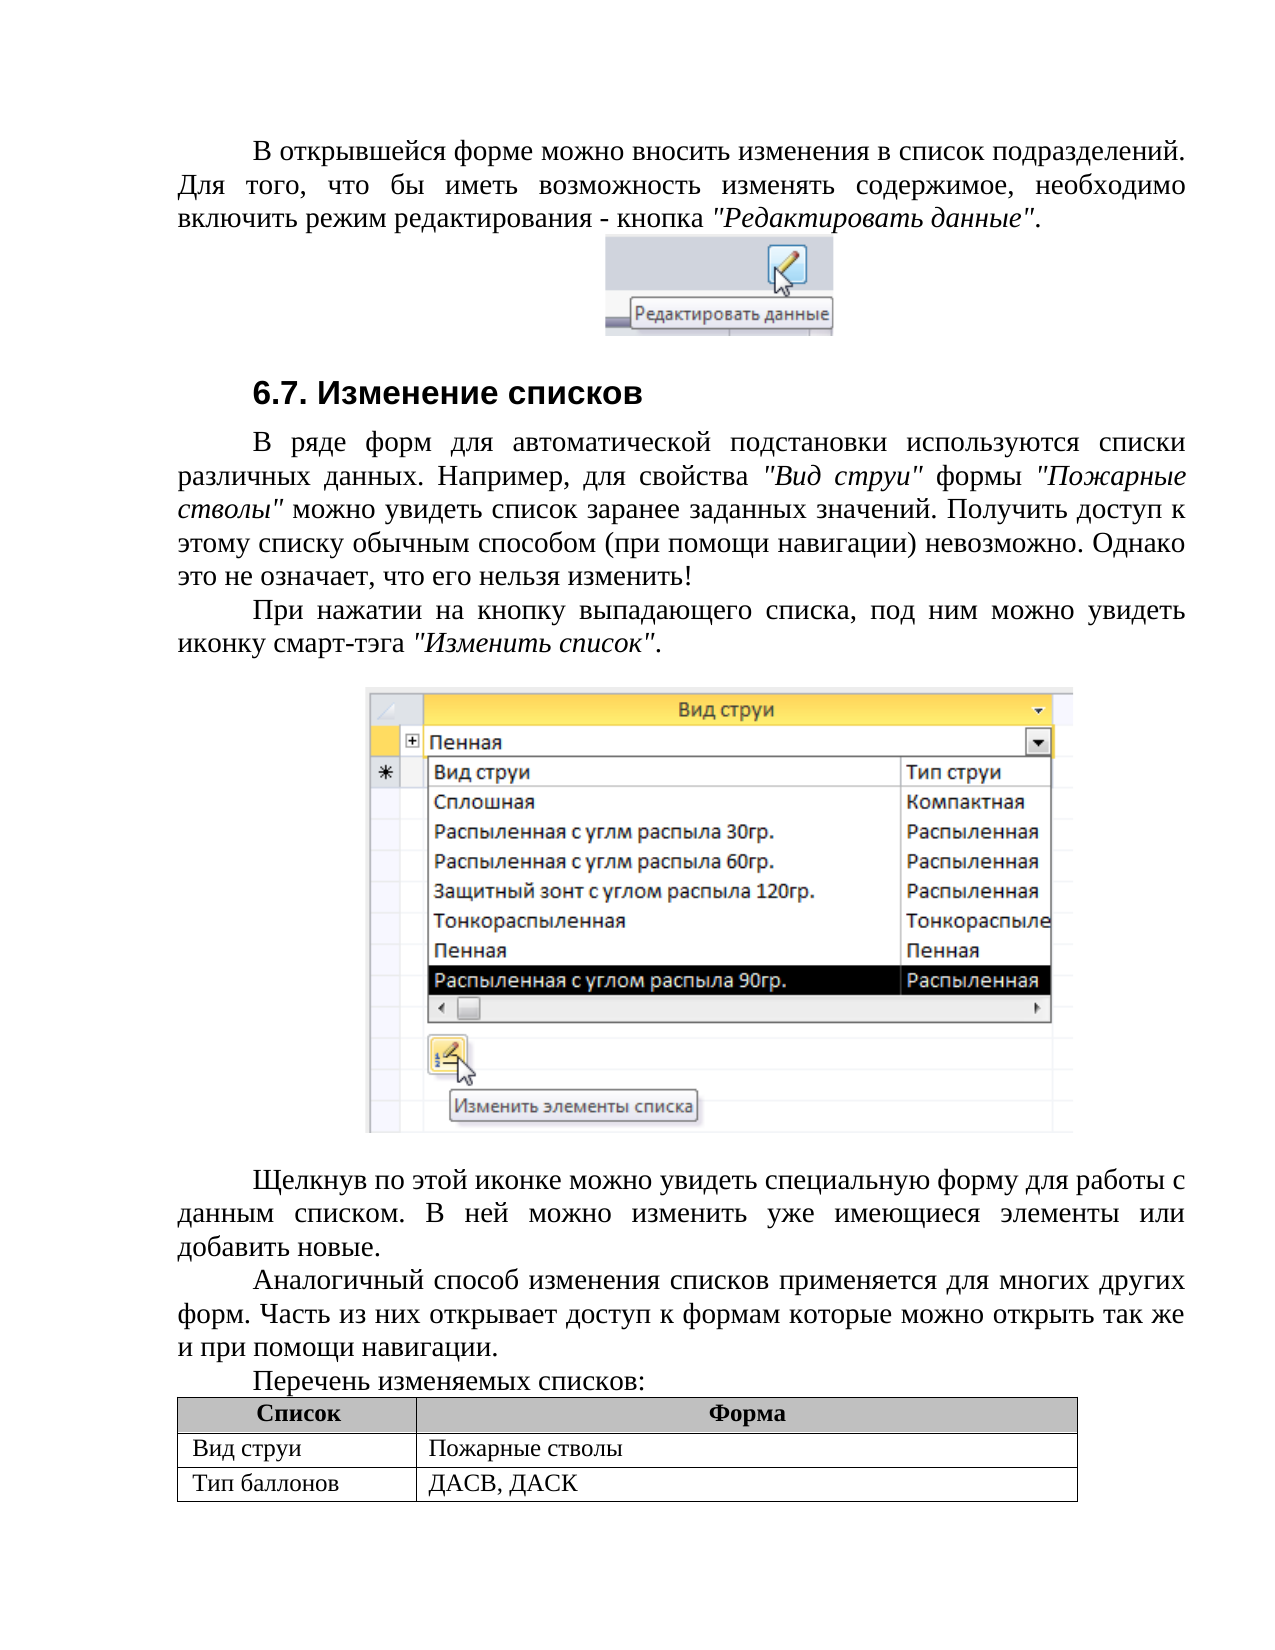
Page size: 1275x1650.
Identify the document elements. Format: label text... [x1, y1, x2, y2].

picture [605, 234, 834, 336]
text Аналогичный способ изменения списков применяется для многих других форм. Часть из них открывает доступ к формам которые можно открыть так же и при помощи навигации. [177, 1262, 1186, 1363]
text В ряде форм для автоматической подстановки используются списки различных данных. Например, для свойства "Вид струи" формы "Пожарные стволы" можно увидеть список заранее заданных значений. Получить доступ к этому списку обычным способом (при помощи навигации) невозможно. Однако это не означает, что его нельзя изменить! [177, 424, 1186, 592]
picture [365, 687, 1074, 1133]
text Щелкнув по этой иконке можно увидеть специальную форму для работы с данным списком. В ней можно изменить уже имеющиеся элементы или добавить новые. [177, 1162, 1186, 1262]
table_cell Тип баллонов [178, 1468, 416, 1501]
table_cell Пожарные стволы [417, 1434, 1077, 1467]
text При нажатии на кнопку выпадающего списка, под ним можно увидеть иконку смарт-тэга "Изменить список". [177, 592, 1186, 659]
table_cell Вид струи [178, 1434, 416, 1467]
table_header Список [178, 1398, 416, 1432]
subtitle 6.7. Изменение списков [177, 373, 1186, 412]
table_header Форма [417, 1398, 1077, 1432]
table_cell ДАСВ, ДАСК [417, 1468, 1077, 1501]
text Перечень изменяемых списков: [177, 1363, 1186, 1397]
text В открывшейся форме можно вносить изменения в список подразделений. Для того, что бы иметь возможность изменять содержимое, необходимо включить режим редактирования - кнопка "Редактировать данные". [177, 133, 1186, 234]
